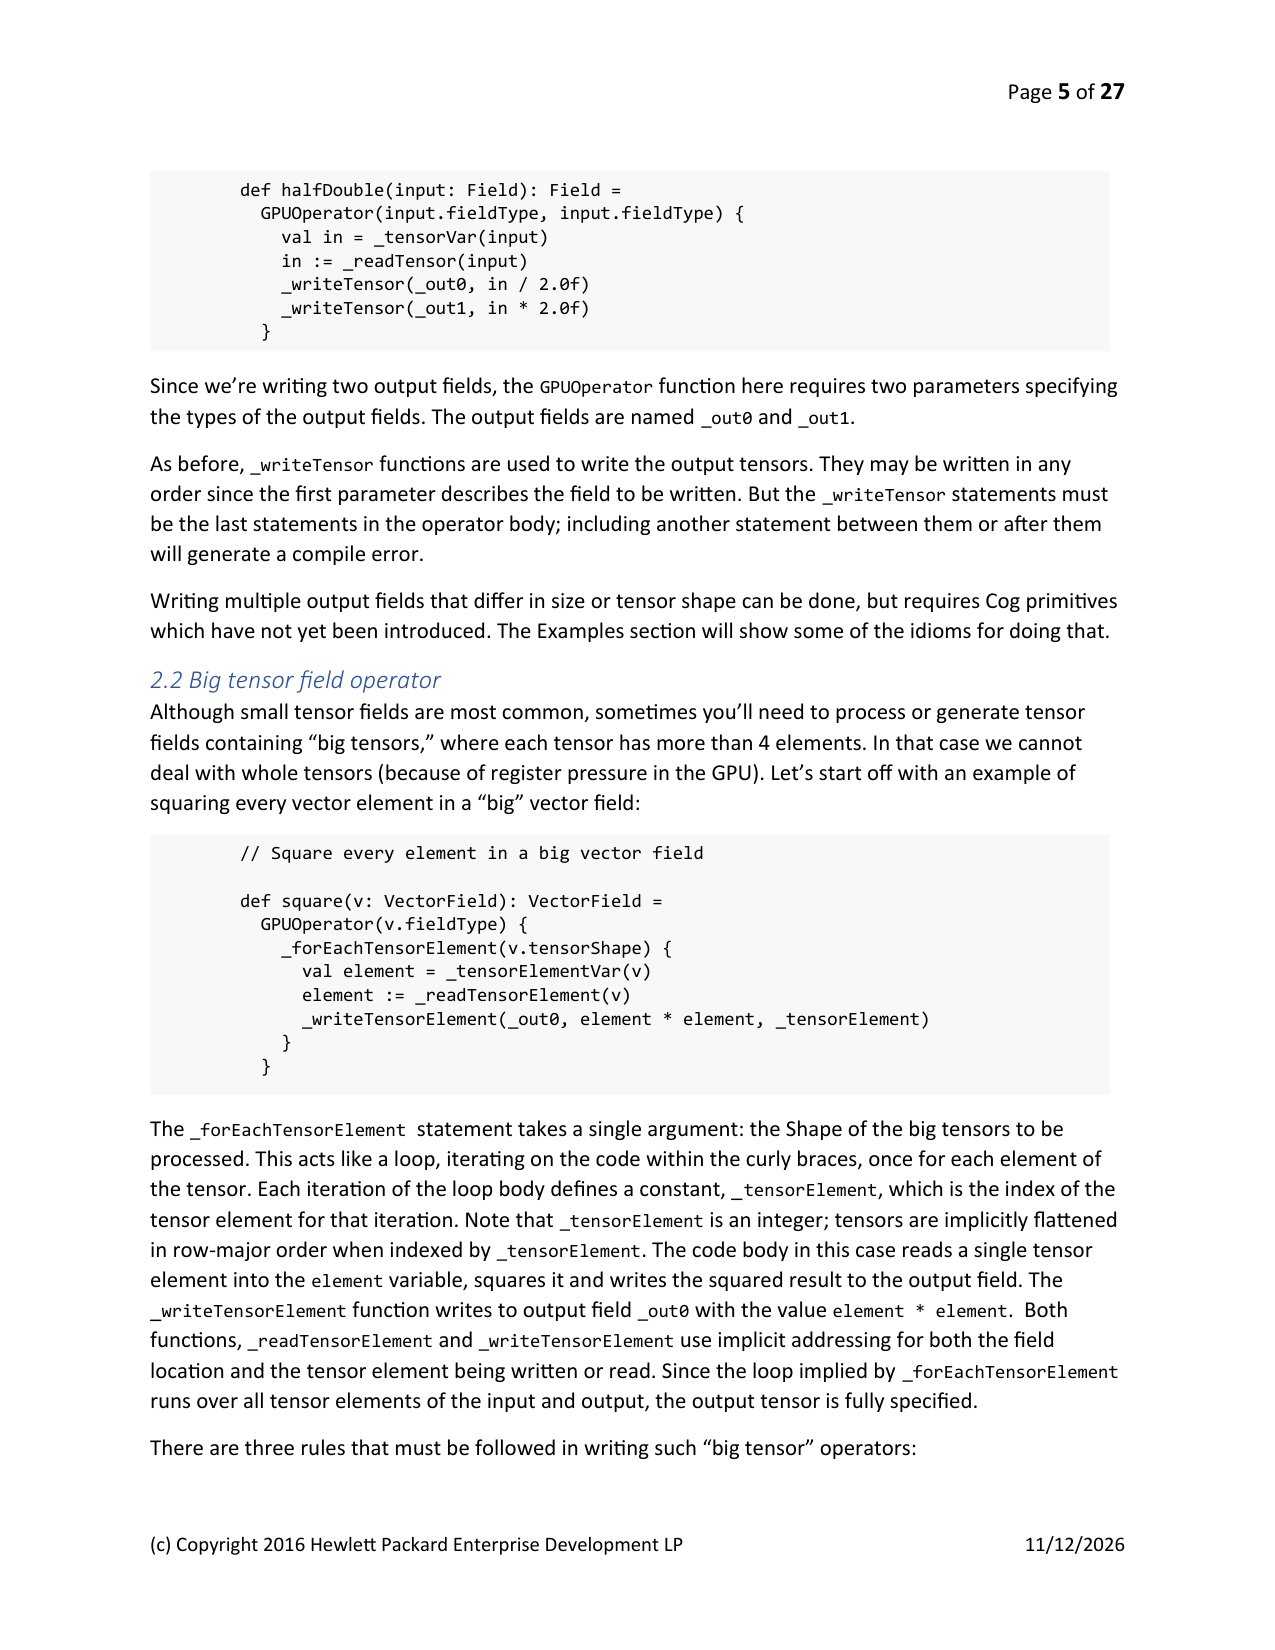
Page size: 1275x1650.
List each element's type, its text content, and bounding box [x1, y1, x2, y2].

text There are three rules that must be followed in writing such “big tensor” operators: [150, 1433, 1125, 1461]
text As before, _writeTensor functions are used to write the output tensors. They may be written in any order since the first parameter describes the field to be written. But the _writeTensor statements must be the last statements in the operator body; including another statement between them or after them will generate a compile error. [150, 449, 1125, 567]
text Since we’re writing two output fields, the GPUOperator function here requires two parameters specifying the types of the output fields. The output fields are named _out0 and _out1. [150, 372, 1125, 430]
text Although small tensor fields are most common, sometimes you’ll need to process or generate tensor fields containing “big tensors,” where each tensor has more than 4 elements. In that case we cannot deal with whole tensors (because of register pressure in the GPU). Let’s start off with an example of squaring every vector element in a “big” vector field: [150, 697, 1125, 816]
text The _forEachTensorElement statement takes a single argument: the Shape of the big tensors to be processed. This acts like a loop, iterating on the code within the curly braces, once for each element of the tensor. Each iteration of the loop body defines a constant, _tensorElement, which is the index of the tensor element for that iteration. Note that _tensorElement is an integer; tensors are implicitly flattened in row-major order when indexed by _tensorElement. The code body in this case reads a single tensor element into the element variable, squares it and writes the squared result to the output field. The _writeTensorElement function writes to output field _out0 with the value element * element. Both functions, _readTensorElement and _writeTensorElement use implicit addressing for both the field location and the tensor element being written or read. Since the loop implied by _forEachTensorElement runs over all tensor elements of the input and output, the output tensor is fully specified. [150, 1114, 1125, 1414]
text Writing multiple output fields that differ in size or tensor shape can be done, but requires Cog primitives which have not yet been introduced. The Examples section will show some of the idioms for doing that. [150, 586, 1125, 644]
subtitle 2.2 Big tensor field operator [150, 663, 1125, 695]
